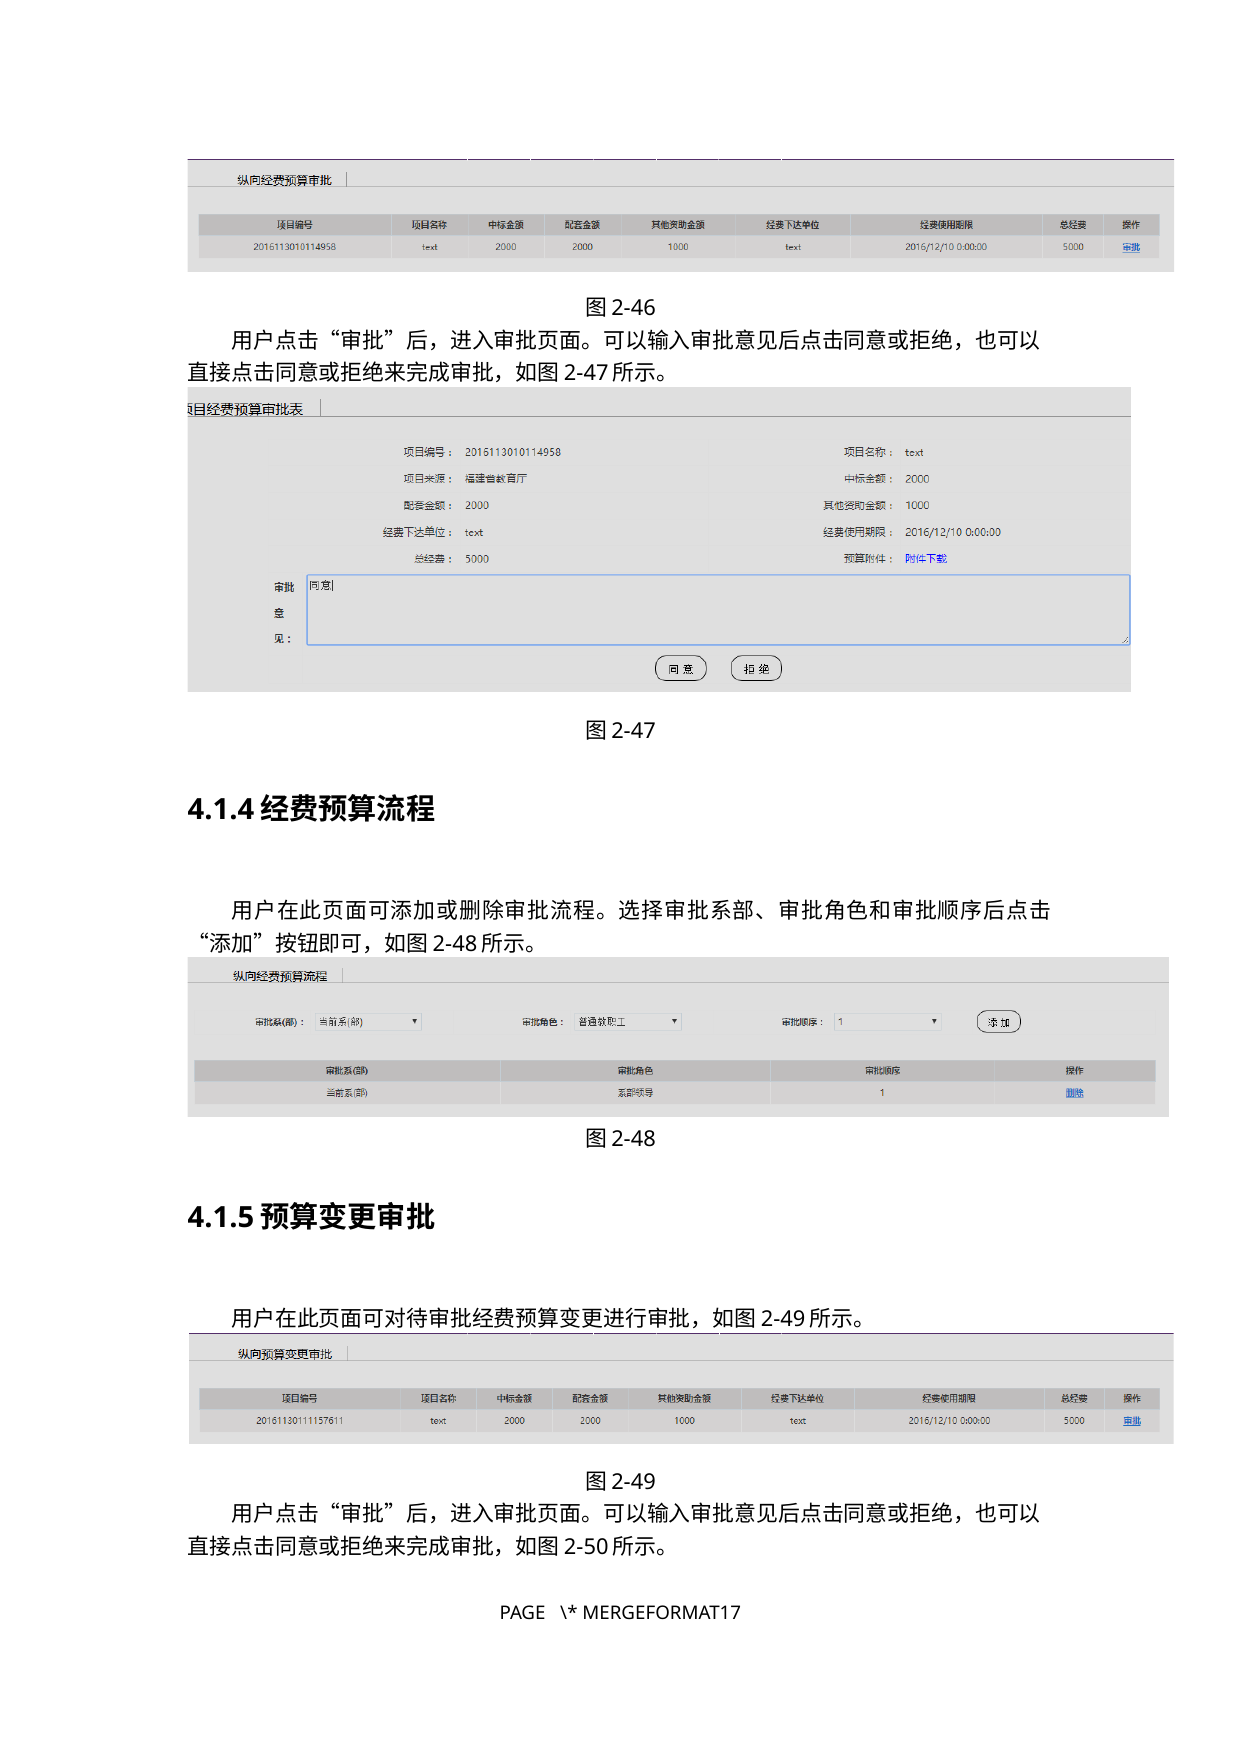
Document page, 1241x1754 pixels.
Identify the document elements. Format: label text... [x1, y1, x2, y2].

text 图2-49 [187, 1463, 1053, 1496]
text 图2-46 [187, 290, 1053, 322]
subtitle 4.1.4经费预算流程 [187, 774, 1053, 839]
text 用户在此页面可对待审批经费预算变更进行审批，如图2-49所示。 [187, 1301, 1053, 1333]
picture [187, 159, 1175, 272]
picture [187, 957, 1169, 1117]
picture [187, 387, 1131, 692]
picture [189, 1333, 1174, 1444]
text 用户点击“审批”后，进入审批页面。可以输入审批意见后点击同意或拒绝，也可以直接点击同意或拒绝来完成审批，如图2-47所示。 [187, 322, 1053, 387]
text 用户在此页面可添加或删除审批流程。选择审批系部、审批角色和审批顺序后点击“添加”按钮即可，如图2-48所示。 [187, 893, 1053, 957]
text 用户点击“审批”后，进入审批页面。可以输入审批意见后点击同意或拒绝，也可以直接点击同意或拒绝来完成审批，如图2-50所示。 [187, 1496, 1053, 1561]
text 图2-47 [187, 712, 1053, 745]
text 图2-48 [187, 1120, 1053, 1153]
subtitle 4.1.5预算变更审批 [187, 1182, 1053, 1247]
